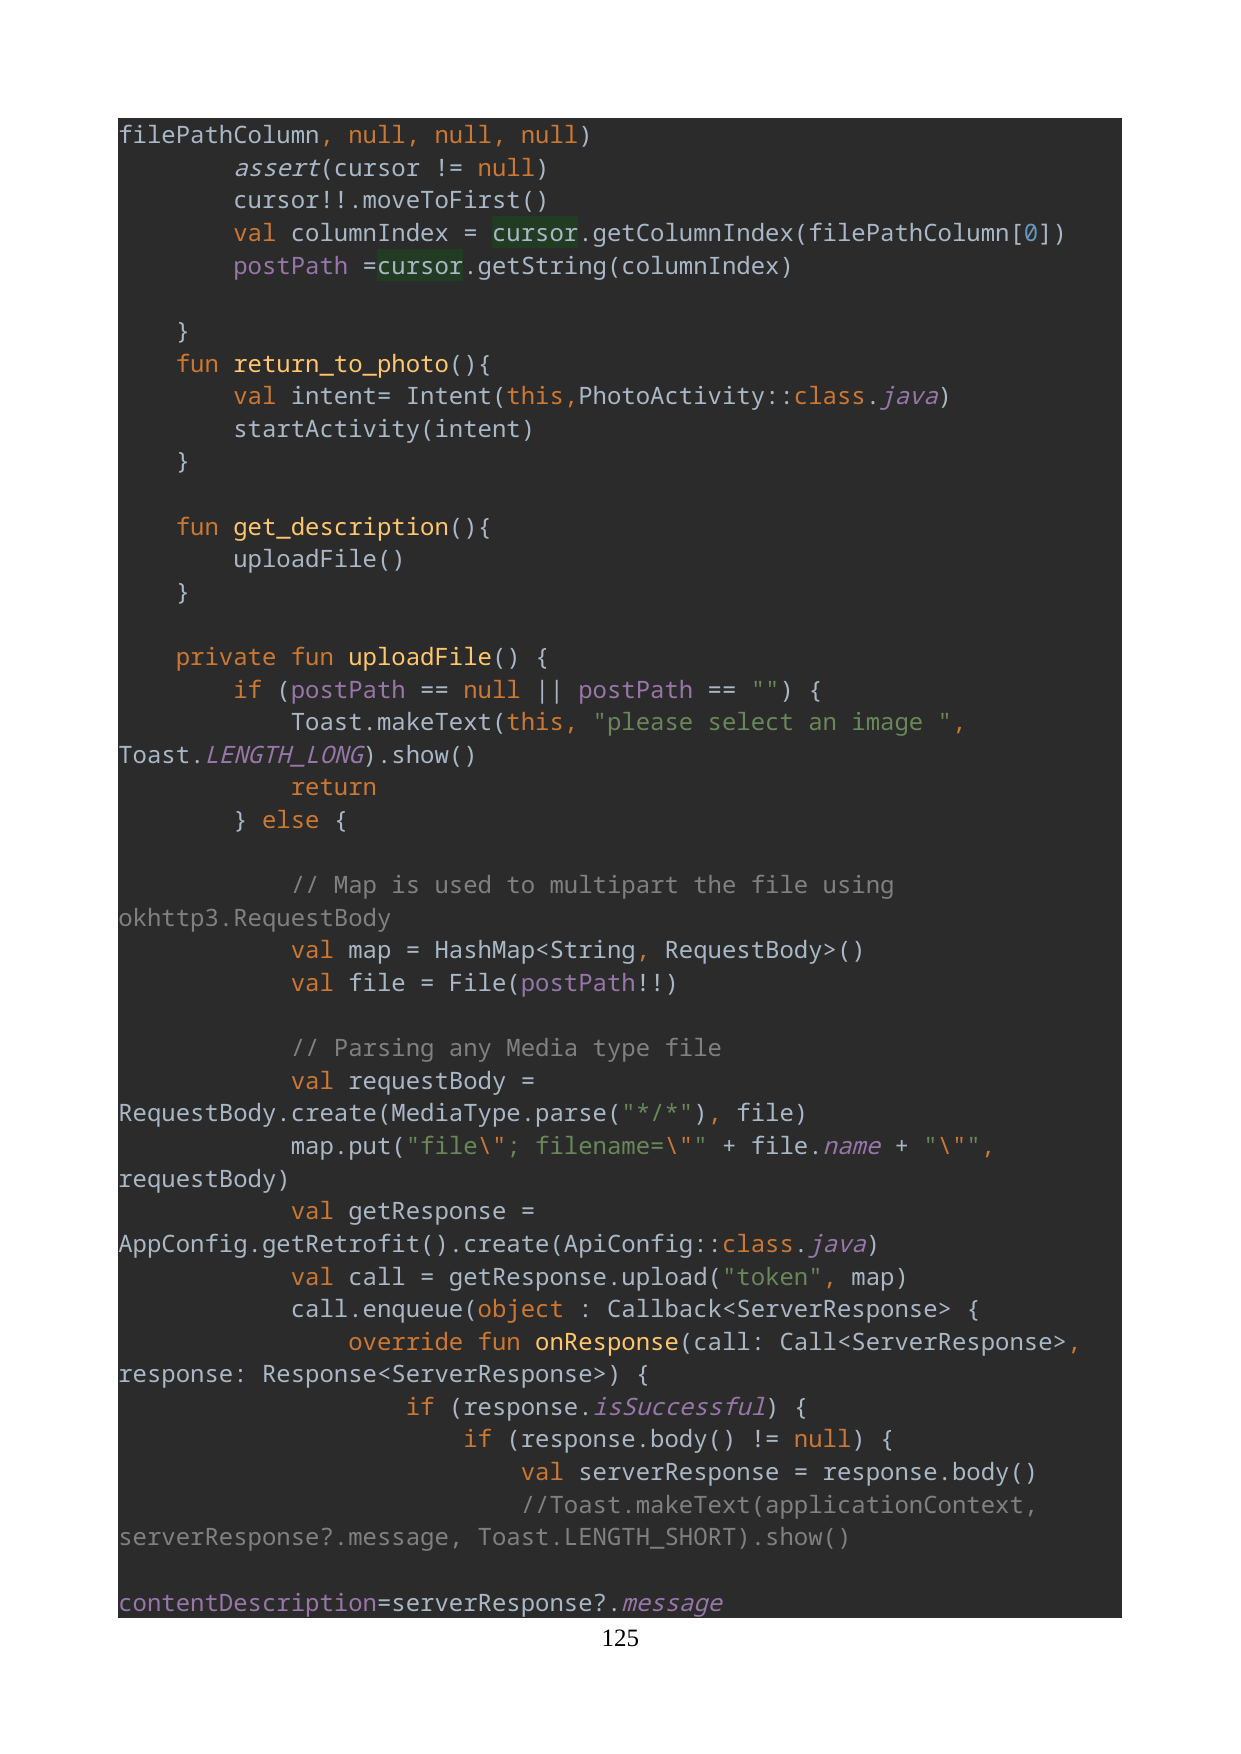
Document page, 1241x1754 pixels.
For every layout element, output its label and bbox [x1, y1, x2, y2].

text [118, 118, 1122, 1618]
